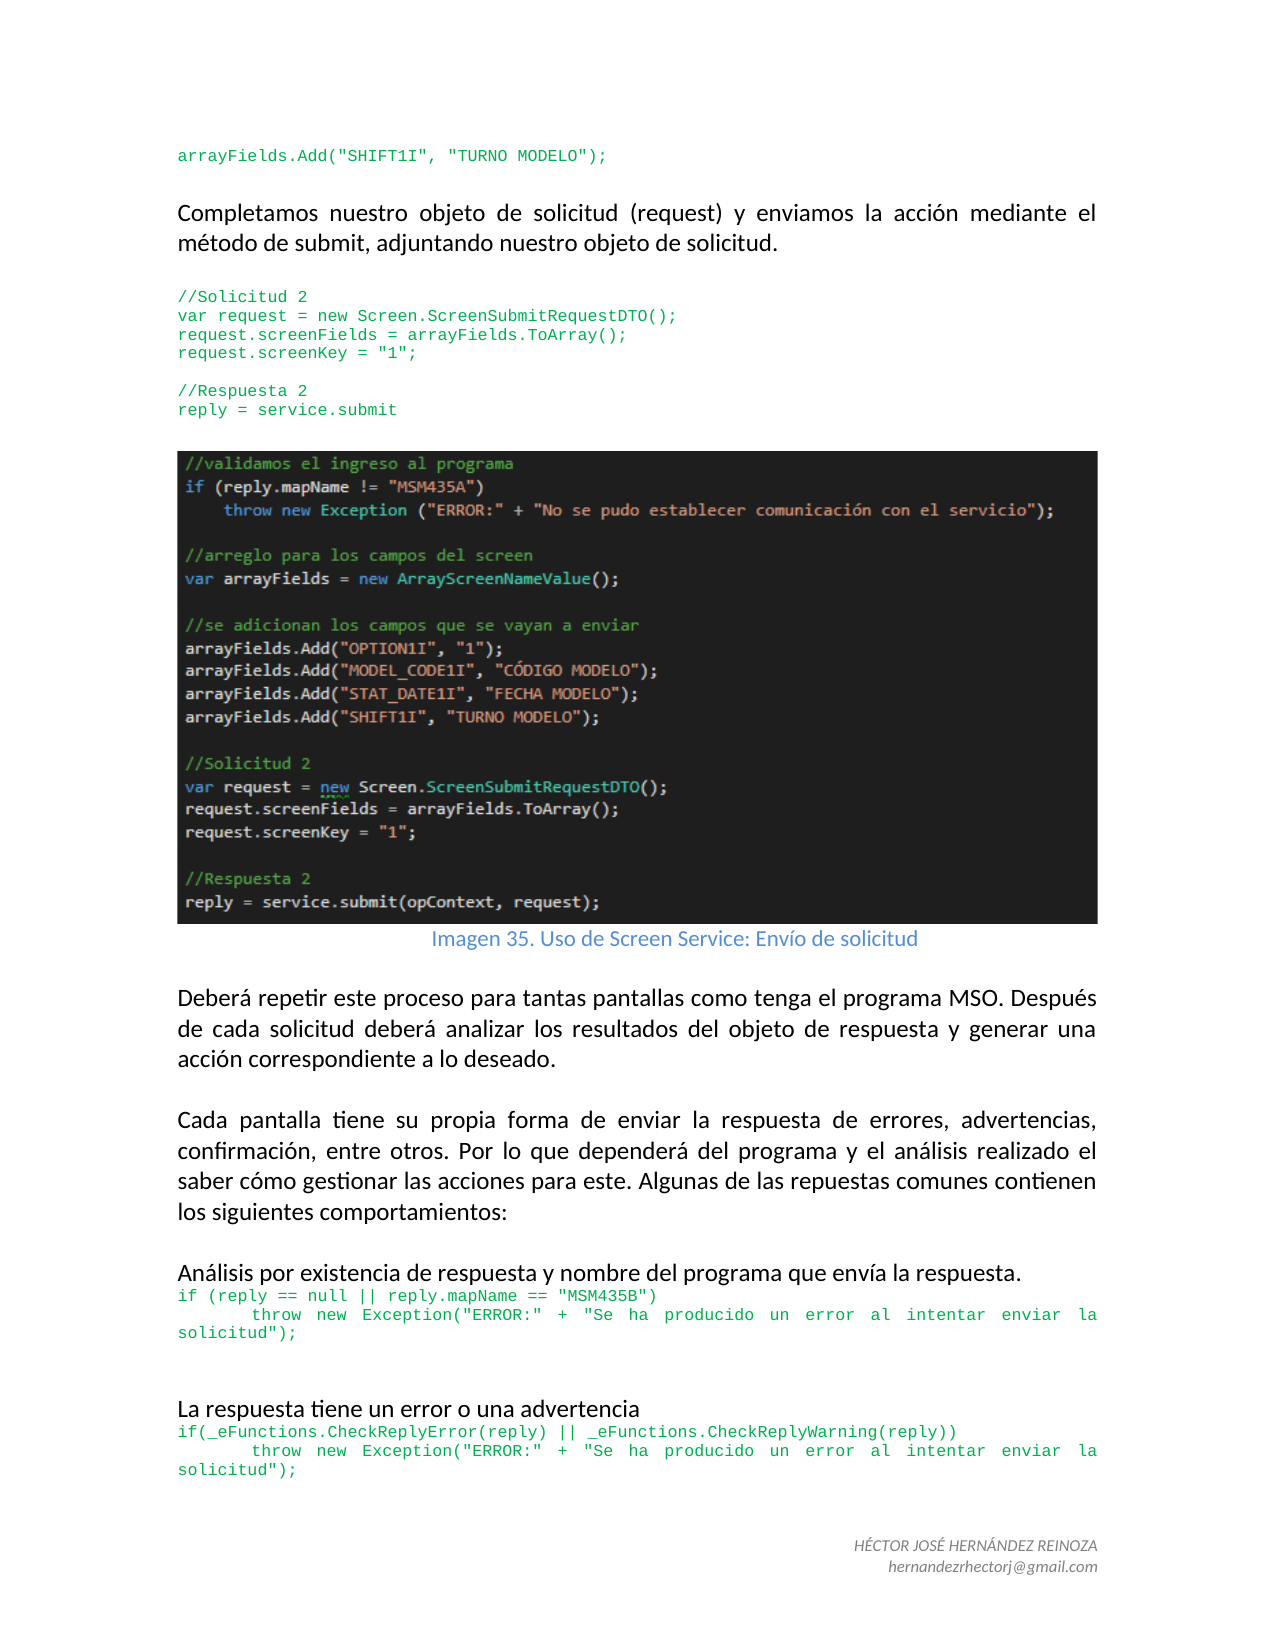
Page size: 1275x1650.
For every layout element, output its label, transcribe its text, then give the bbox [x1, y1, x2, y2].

text //Solicitud 2 [177, 288, 1098, 307]
picture [177, 451, 1098, 924]
text if(_eFunctions.CheckReplyError(reply) || _eFunctions.CheckReplyWarning(reply)) [177, 1424, 1098, 1443]
text arrayFields.Add("SHIFT1I", "TURNO MODELO"); [177, 148, 1098, 166]
text request.screenKey = "1"; [177, 345, 1098, 364]
text Completamos nuestro objeto de solicitud (request) y enviamos la acción mediante el método de submit, adjuntando nuestro objeto de solicitud. [177, 197, 1098, 258]
text request.screenFields = arrayFields.ToArray(); [177, 326, 1098, 345]
text Deberá repetir este proceso para tantas pantallas como tenga el programa MSO. Después de cada solicitud deberá analizar los resultados del objeto de respuesta y generar una acción correspondiente a lo deseado. [177, 982, 1098, 1074]
text Cada pantalla tiene su propia forma de enviar la respuesta de errores, advertencias, confirmación, entre otros. Por lo que dependerá del programa y el análisis realizado el saber cómo gestionar las acciones para este. Algunas de las repuestas comunes contienen los siguientes comportamientos: [177, 1104, 1098, 1226]
text La respuesta tiene un error o una advertencia [177, 1393, 1098, 1424]
text var request = new Screen.ScreenSubmitRequestDTO(); [177, 307, 1098, 326]
text throw new Exception("ERROR:" + "Se ha producido un error al intentar enviar la solicitud"); [177, 1306, 1098, 1344]
text //Respuesta 2 [177, 383, 1098, 402]
text if (reply == null || reply.mapName == "MSM435B") [177, 1287, 1098, 1306]
text reply = service.submit [177, 402, 1098, 421]
text Análisis por existencia de respuesta y nombre del programa que envía la respuesta. [177, 1257, 1098, 1287]
text throw new Exception("ERROR:" + "Se ha producido un error al intentar enviar la solicitud"); [177, 1443, 1098, 1480]
